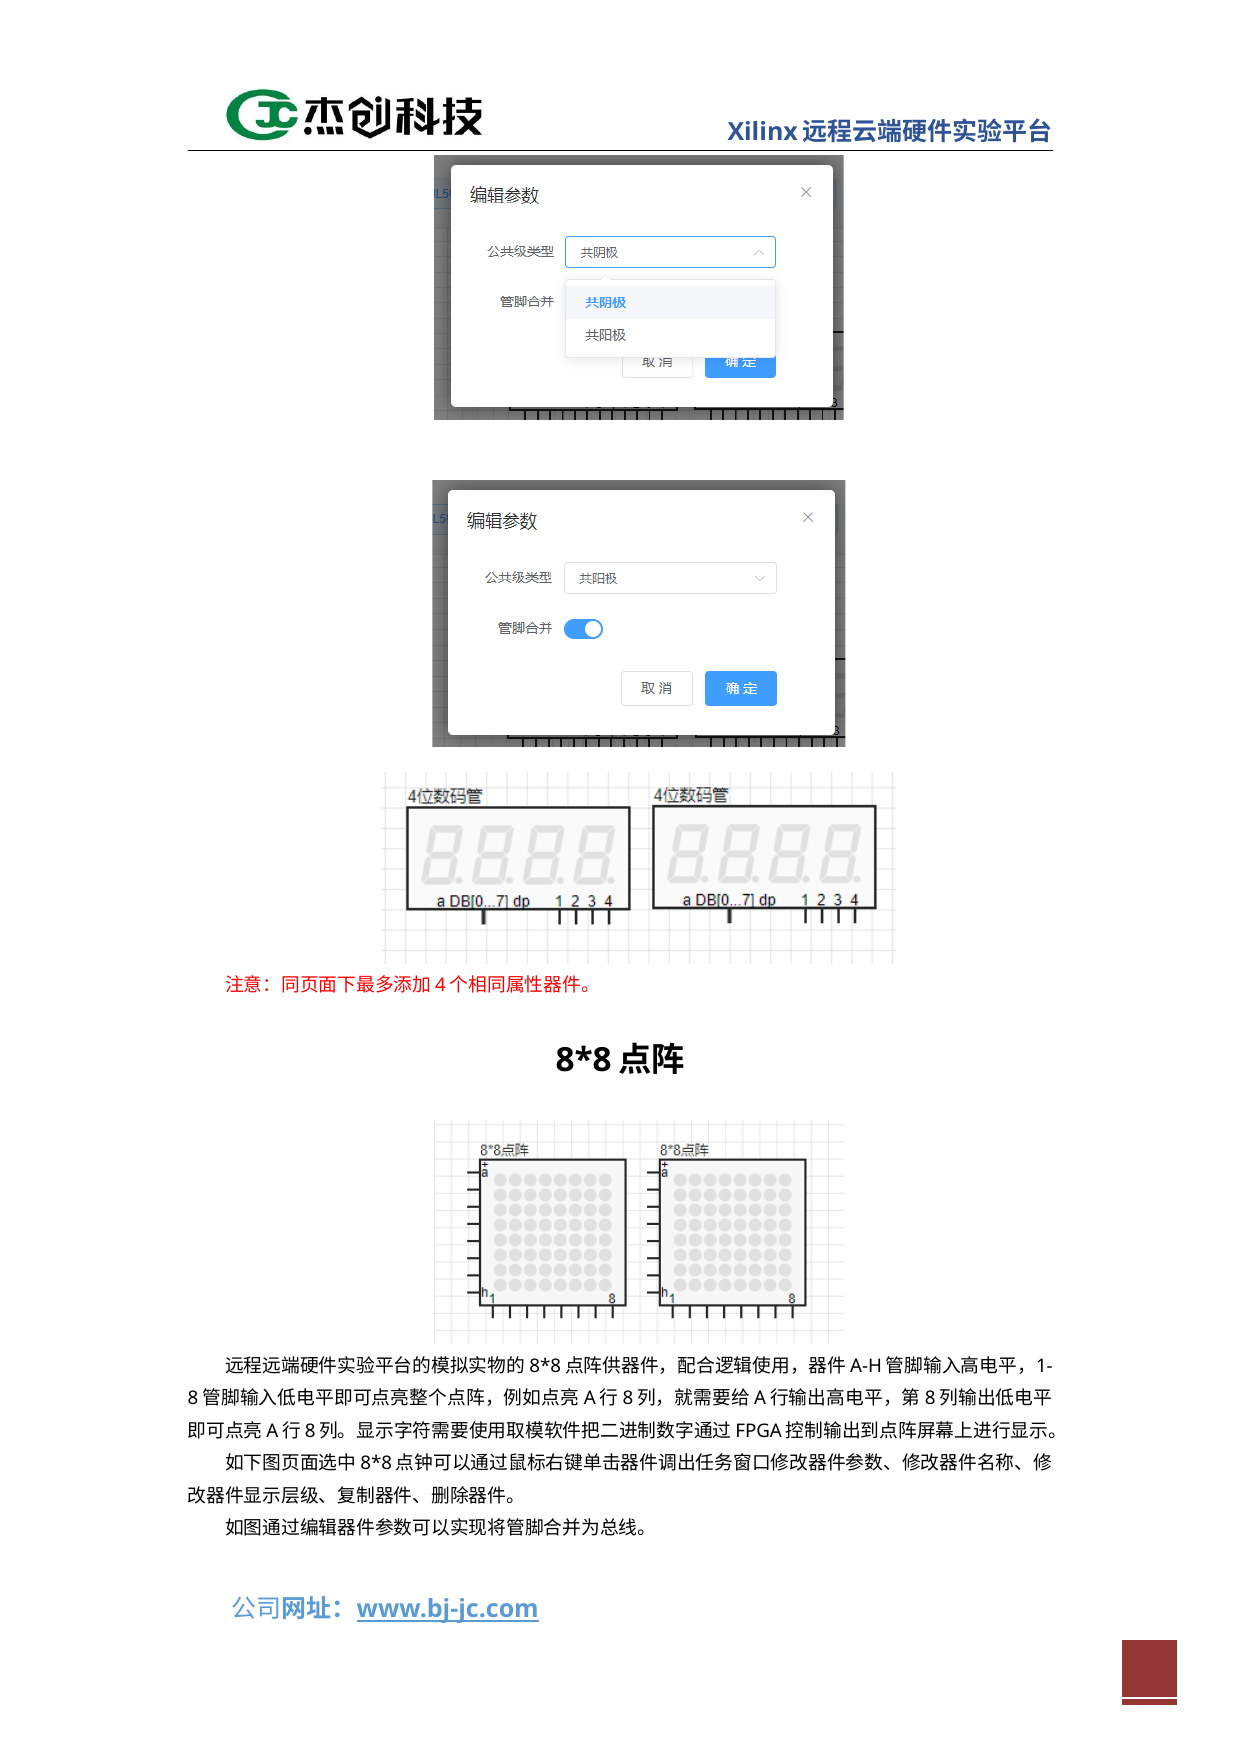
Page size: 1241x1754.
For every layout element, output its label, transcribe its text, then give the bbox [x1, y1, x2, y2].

text 如下图页面选中8*8点钟可以通过鼠标右键单击器件调出任务窗口修改器件参数、修改器件名称、修改器件显示层级、复制器件、删除器件。 [187, 1445, 1053, 1510]
picture [434, 155, 844, 420]
text 注意：同页面下最多添加4个相同属性器件。 [187, 967, 1053, 1000]
picture [381, 772, 897, 964]
title 8*8点阵 [187, 1025, 1053, 1090]
picture [432, 480, 846, 747]
text 远程远端硬件实验平台的模拟实物的8*8点阵供器件，配合逻辑使用，器件A-H管脚输入高电平，1-8管脚输入低电平即可点亮整个点阵，例如点亮A行8列，就需要给A行输出高电平，第8列输出低电平即可点亮A行8列。显示字符需要使用取模软件把二进制数字通过FPGA控制输出到点阵屏幕上进行显示。 [187, 1348, 1053, 1445]
picture [434, 1120, 844, 1344]
picture [225, 88, 483, 141]
text 如图通过编辑器件参数可以实现将管脚合并为总线。 [187, 1510, 1053, 1543]
